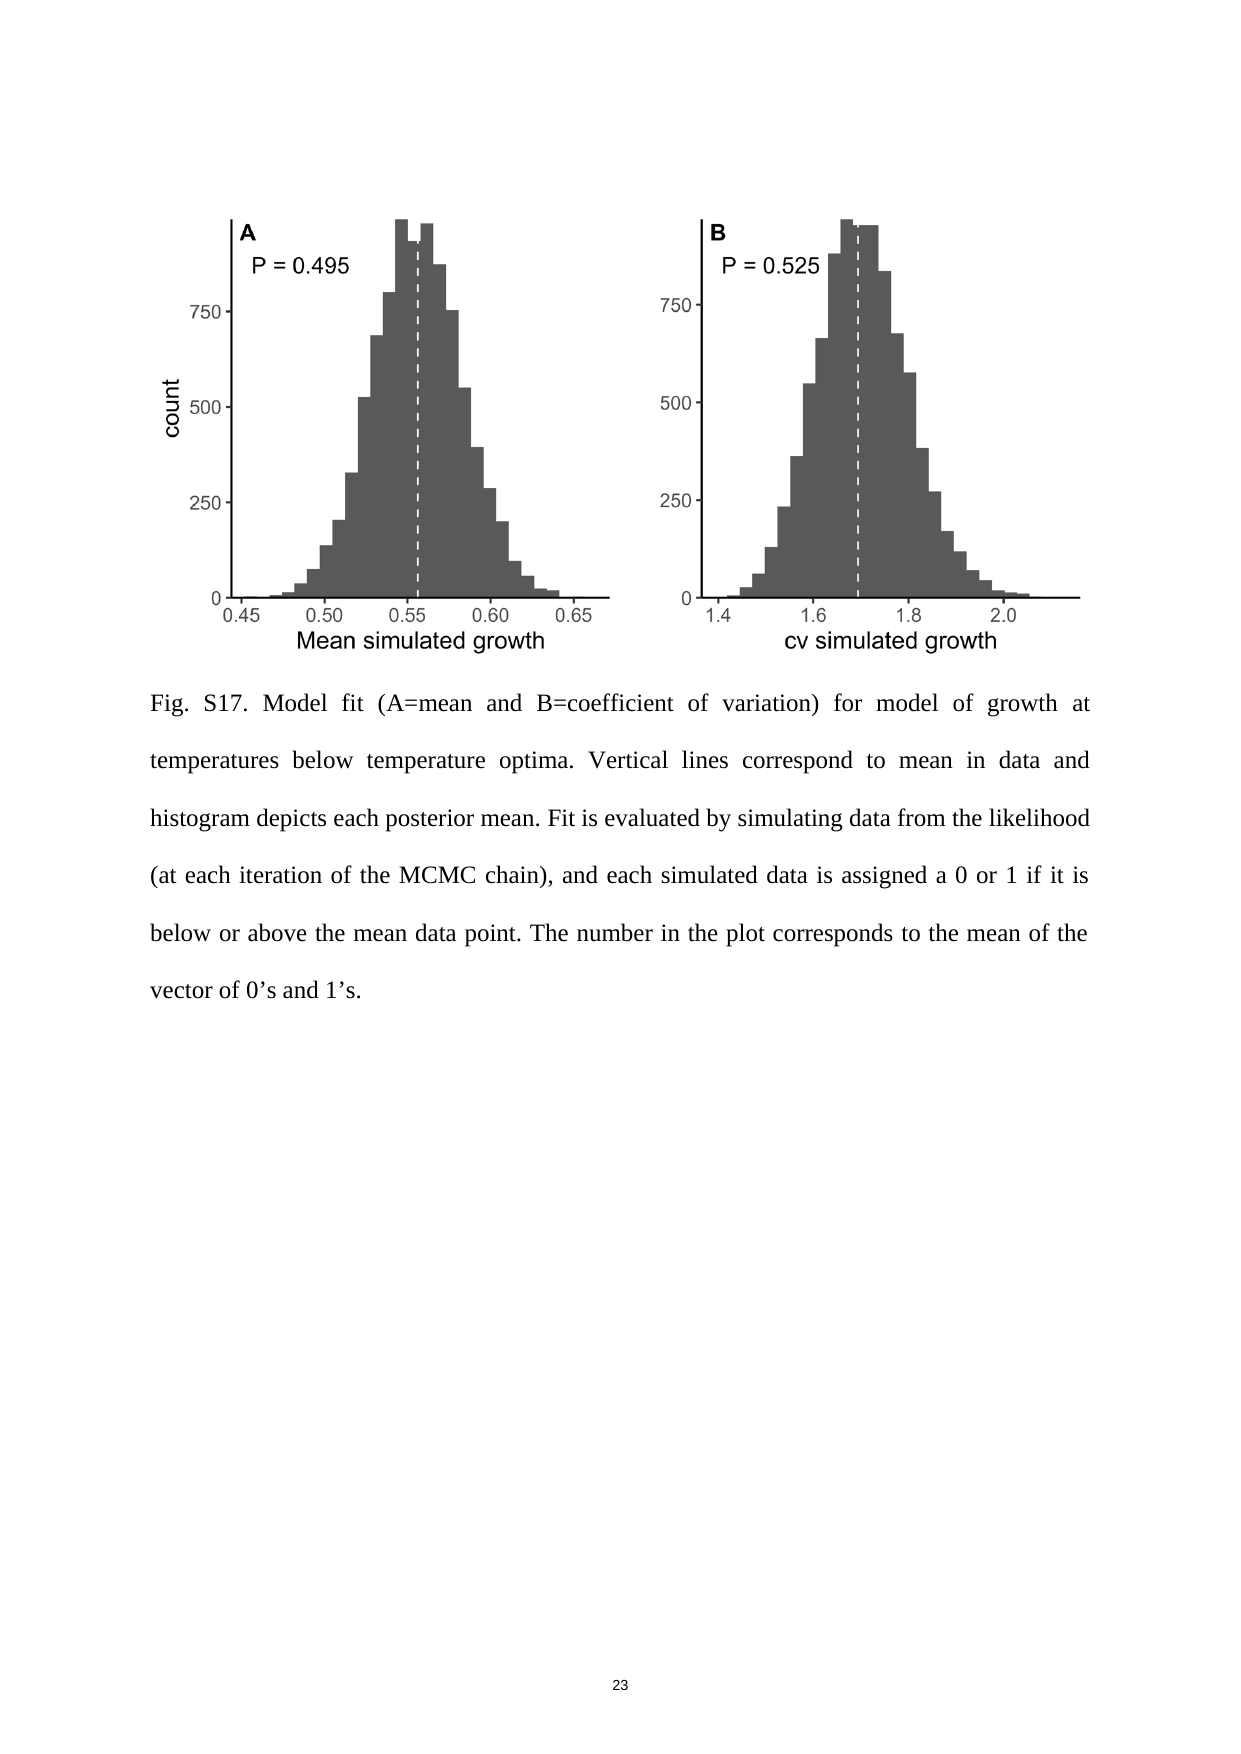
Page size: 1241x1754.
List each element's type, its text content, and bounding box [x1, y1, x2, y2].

text Fig. S17. Model fit (A=mean and B=coefficient of variation) for model of growth at temperatures below temperature optima. Vertical lines correspond to mean in data and histogram depicts each posterior mean. Fit is evaluated by simulating data from the likelihood (at each iteration of the MCMC chain), and each simulated data is assigned a 0 or 1 if it is below or above the mean data point. The number in the plot corresponds to the mean of the vector of 0’s and 1’s. [150, 688, 1090, 1004]
picture [150, 207, 1091, 659]
